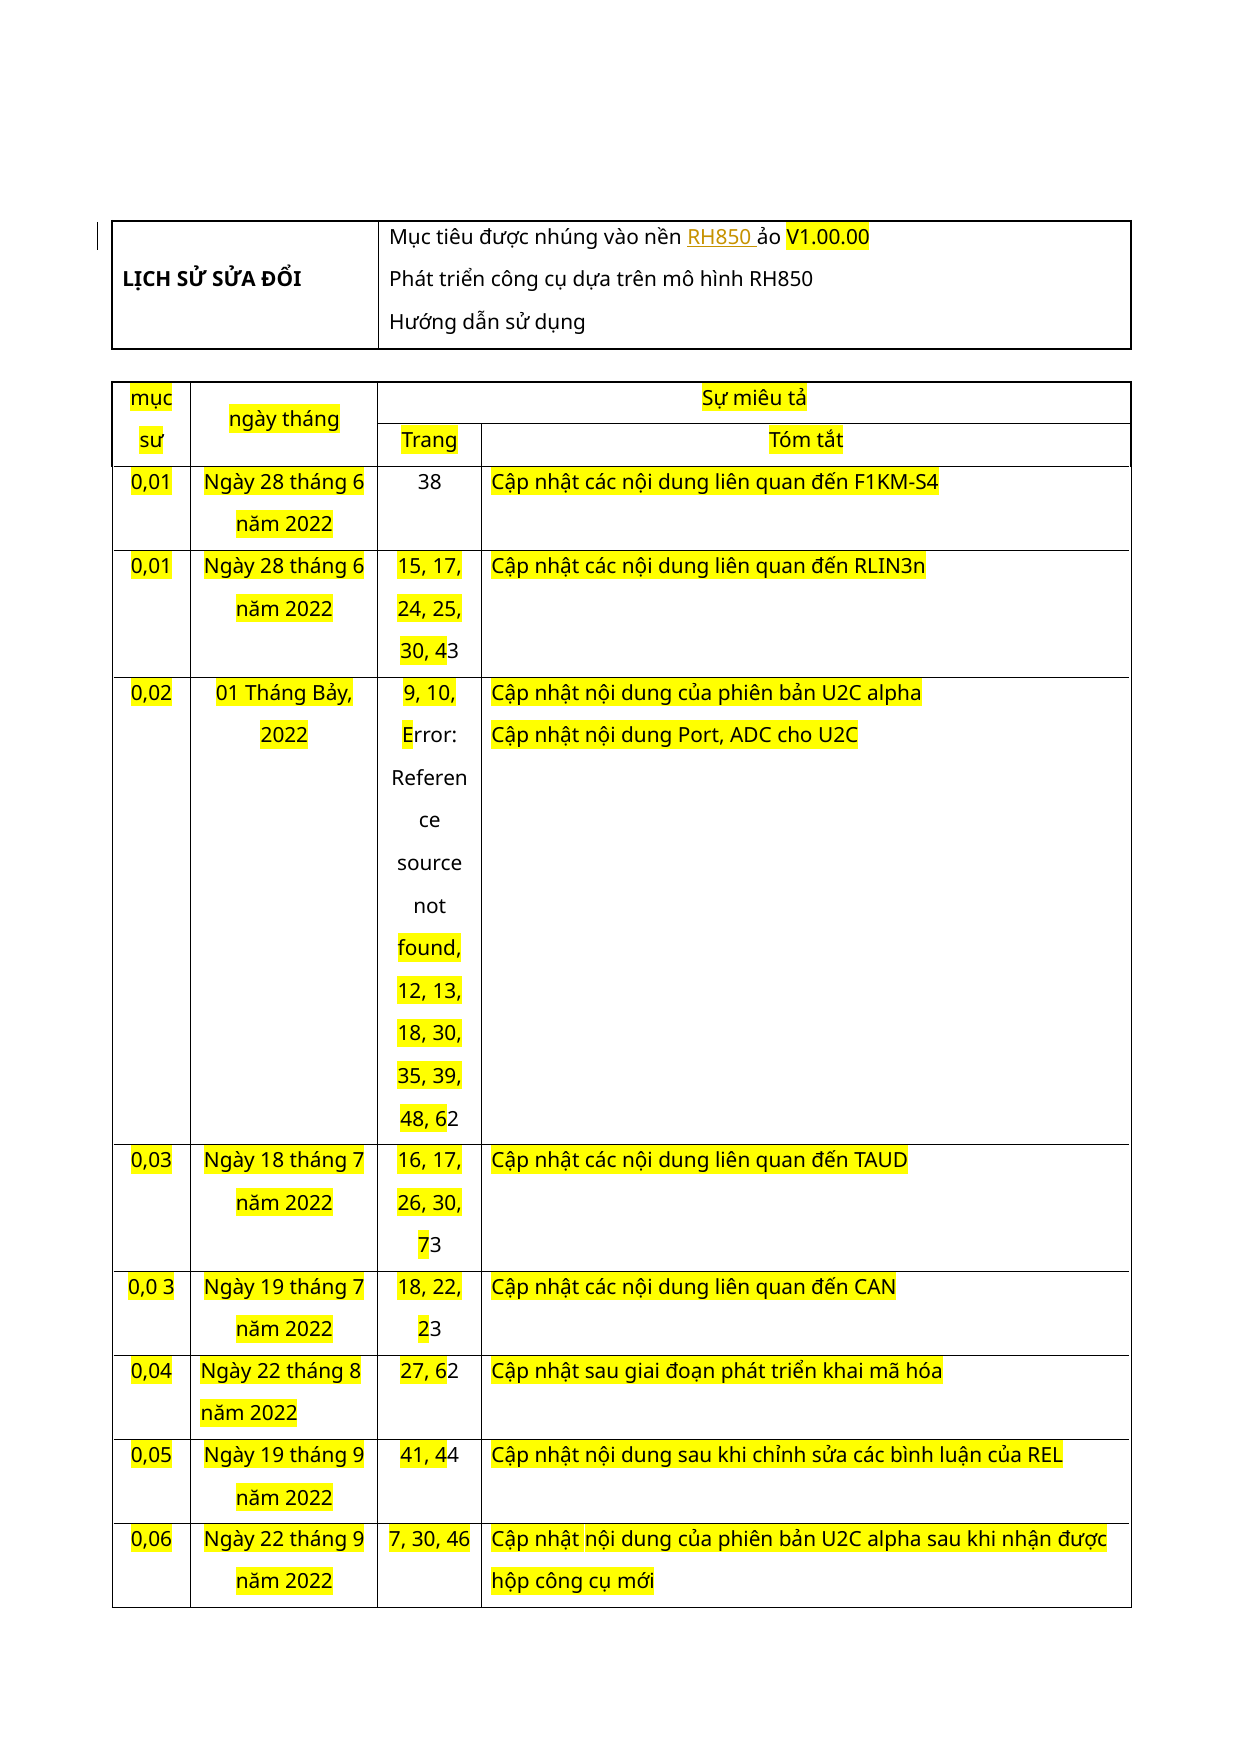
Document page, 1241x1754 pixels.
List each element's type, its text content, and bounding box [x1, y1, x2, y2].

table_cell Cập nhật các nội dung liên quan đến TAUD [482, 1144, 1131, 1271]
table_header Mục tiêu được nhúng vào nền ảo V1.00.00 Phát triển công cụ dựa trên mô hình RH850 Hướng dẫn sử dụng [379, 222, 1130, 347]
table_cell 0,06 [113, 1524, 190, 1607]
table_cell 0,05 [113, 1440, 190, 1523]
table_cell 26 , 51 [378, 1356, 481, 1439]
table_cell 01 Tháng Bảy, 2022 [191, 678, 377, 1144]
table_cell Cập nhật các nội dung liên quan đến CAN [482, 1271, 1131, 1355]
table_cell 0,03 [113, 1145, 190, 1271]
table_cell Ngày 22 tháng 8 năm 2022 [191, 1356, 377, 1439]
table_cell Ngày 18 tháng 7 năm 2022 [191, 1145, 377, 1271]
table_cell Tóm tắt [482, 424, 1130, 466]
table_header LỊCH SỬ SỬA ĐỔI [113, 222, 378, 347]
table_cell 0,01 [113, 551, 190, 677]
table_cell 15 , 17 , 25 , 29 , 59 [378, 1145, 481, 1271]
table_cell Ngày 19 tháng 7 năm 2022 [191, 1272, 377, 1355]
table_cell 37 , 38 [378, 1440, 481, 1523]
table_cell Cập nhật sau giai đoạn phát triển khai mã hóa [482, 1355, 1131, 1439]
table_cell 0,01 [113, 467, 190, 550]
table_cell Ngày 22 tháng 9 năm 2022 [191, 1524, 377, 1607]
table_cell Ngày 28 tháng 6 năm 2022 [191, 551, 377, 677]
table_header ngày tháng [191, 383, 377, 466]
table_cell Ngày 28 tháng 6 năm 2022 [191, 467, 377, 550]
table_cell Cập nhật các nội dung liên quan đến F1KM-S4 [482, 466, 1131, 550]
table_cell 6 , 7 , 8 , 10 , 11 , 17 , 29 , 33 , 35 , 42 , 51 [378, 678, 481, 1144]
table_header mục sư [113, 383, 190, 466]
table_cell 7, 30, 46 [378, 1524, 481, 1607]
table_cell Cập nhật nội dung của phiên bản U2C alpha sau khi nhận được hộp công cụ mới [482, 1523, 1131, 1607]
table_cell Ngày 19 tháng 9 năm 2022 [191, 1440, 377, 1523]
table_cell 0,0 3 [113, 1272, 190, 1355]
table_cell Cập nhật nội dung sau khi chỉnh sửa các bình luận của REL [482, 1439, 1131, 1523]
table_cell 0,02 [113, 678, 190, 1144]
table_cell Cập nhật các nội dung liên quan đến RLIN3n [482, 550, 1131, 677]
table_header Sự miêu tả [378, 383, 1130, 423]
table_cell Trang [378, 424, 481, 466]
table_cell Cập nhật nội dung của phiên bản U2C alpha Cập nhật nội dung Port, ADC cho U2C [482, 677, 1131, 1144]
table_cell 0,04 [113, 1356, 190, 1439]
table_cell 15 , 17 , 24 , 24 , 29 , 38 [378, 551, 481, 677]
table_cell 34 [378, 467, 481, 550]
table_cell 17 , 21 , 22 [378, 1272, 481, 1355]
